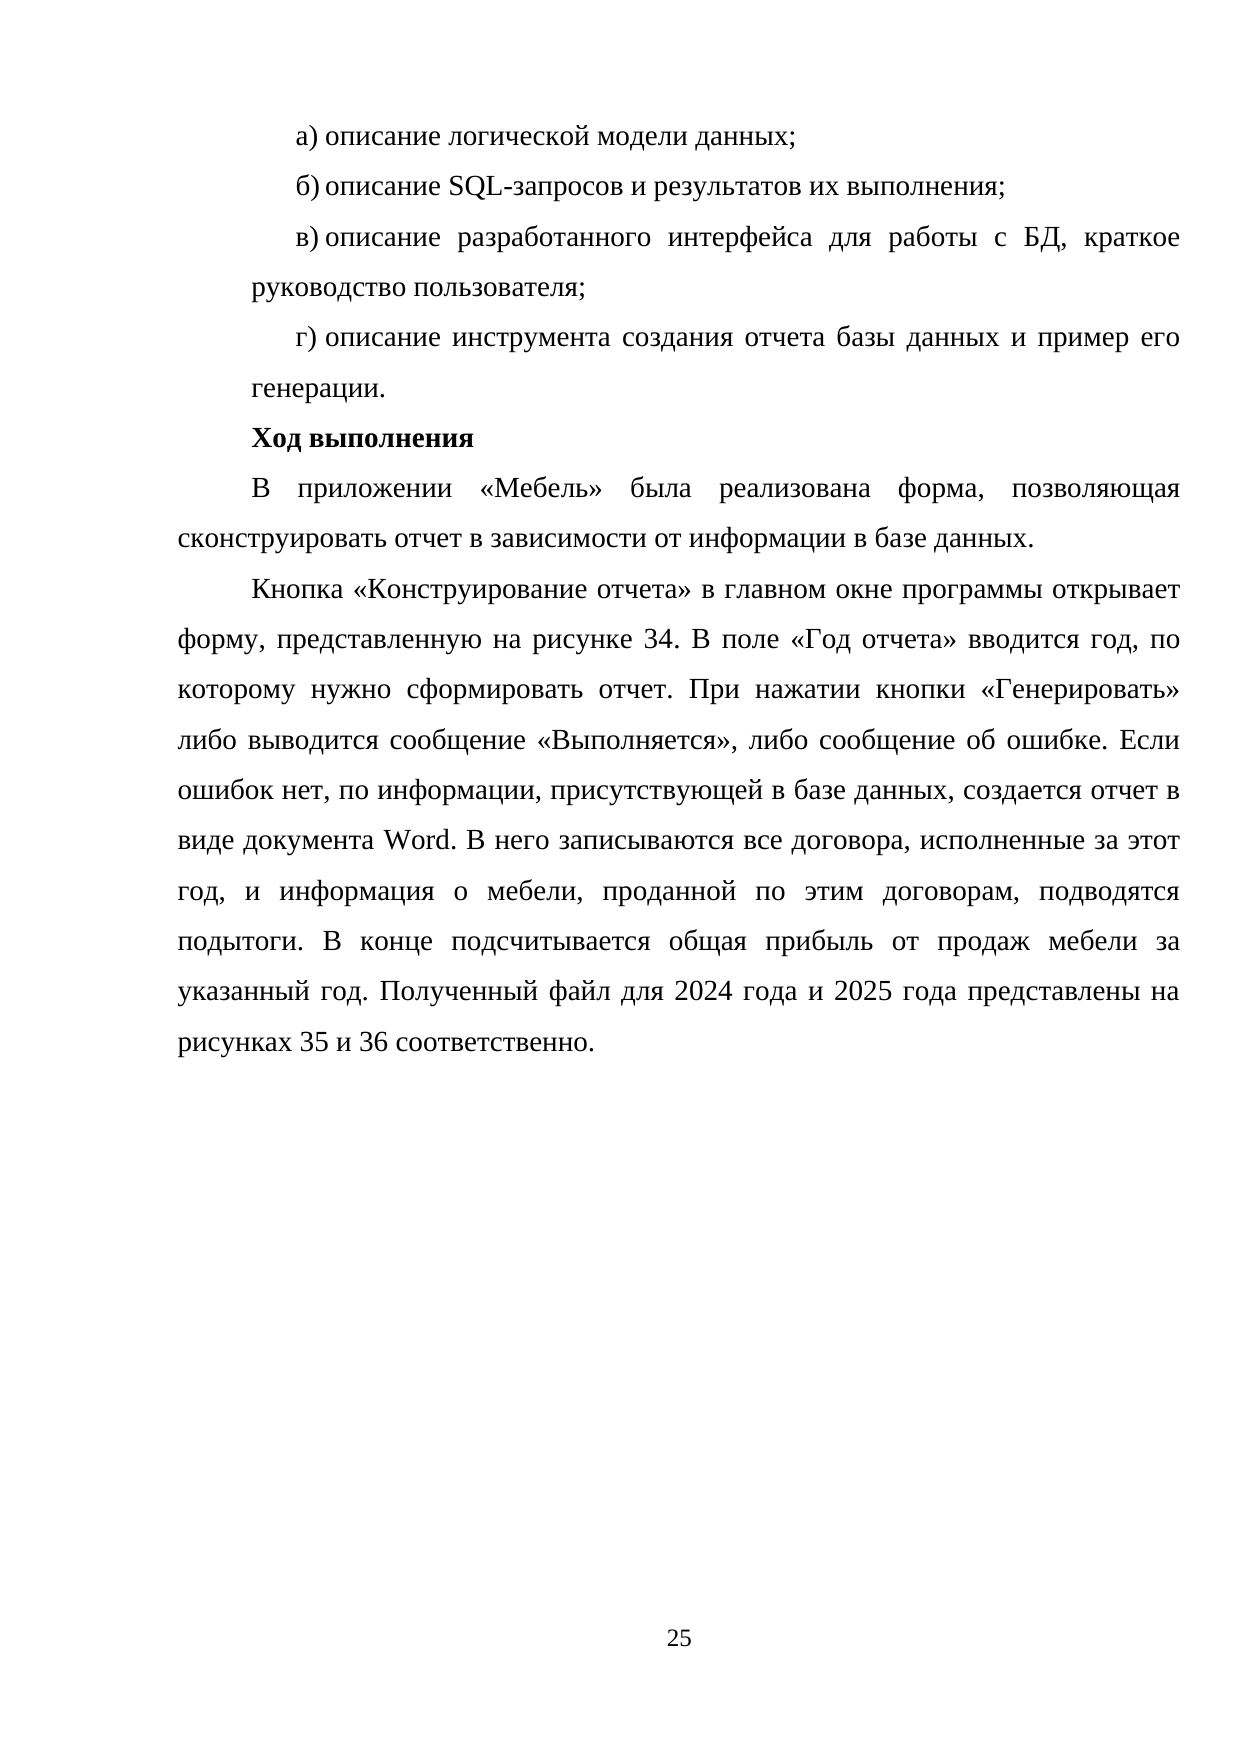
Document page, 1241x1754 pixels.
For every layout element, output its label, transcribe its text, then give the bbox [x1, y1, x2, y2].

list описание разработанного интерфейса для работы с БД, краткое руководство пользователя; [251, 219, 1181, 303]
list описание инструмента создания отчета базы данных и пример его генерации. [251, 319, 1181, 403]
list описание логической модели данных; [295, 118, 1181, 152]
list описание SQL-запросов и результатов их выполнения; [295, 168, 1181, 202]
text Кнопка «Конструирование отчета» в главном окне программы открывает форму, представленную на рисунке 34. В поле «Год отчета» вводится год, по которому нужно сформировать отчет. При нажатии кнопки «Генерировать» либо выводится сообщение «Выполняется», либо сообщение об ошибке. Если ошибок нет, по информации, присутствующей в базе данных, создается отчет в виде документа Word. В него записываются все договора, исполненные за этот год, и информация о мебели, проданной по этим договорам, подводятся подытоги. В конце подсчитывается общая прибыль от продаж мебели за указанный год. Полученный файл для 2024 года и 2025 года представлены на рисунках 35 и 36 соответственно. [177, 571, 1181, 1057]
text В приложении «Мебель» была реализована форма, позволяющая сконструировать отчет в зависимости от информации в базе данных. [177, 470, 1181, 554]
text Ход выполнения [251, 420, 1181, 453]
